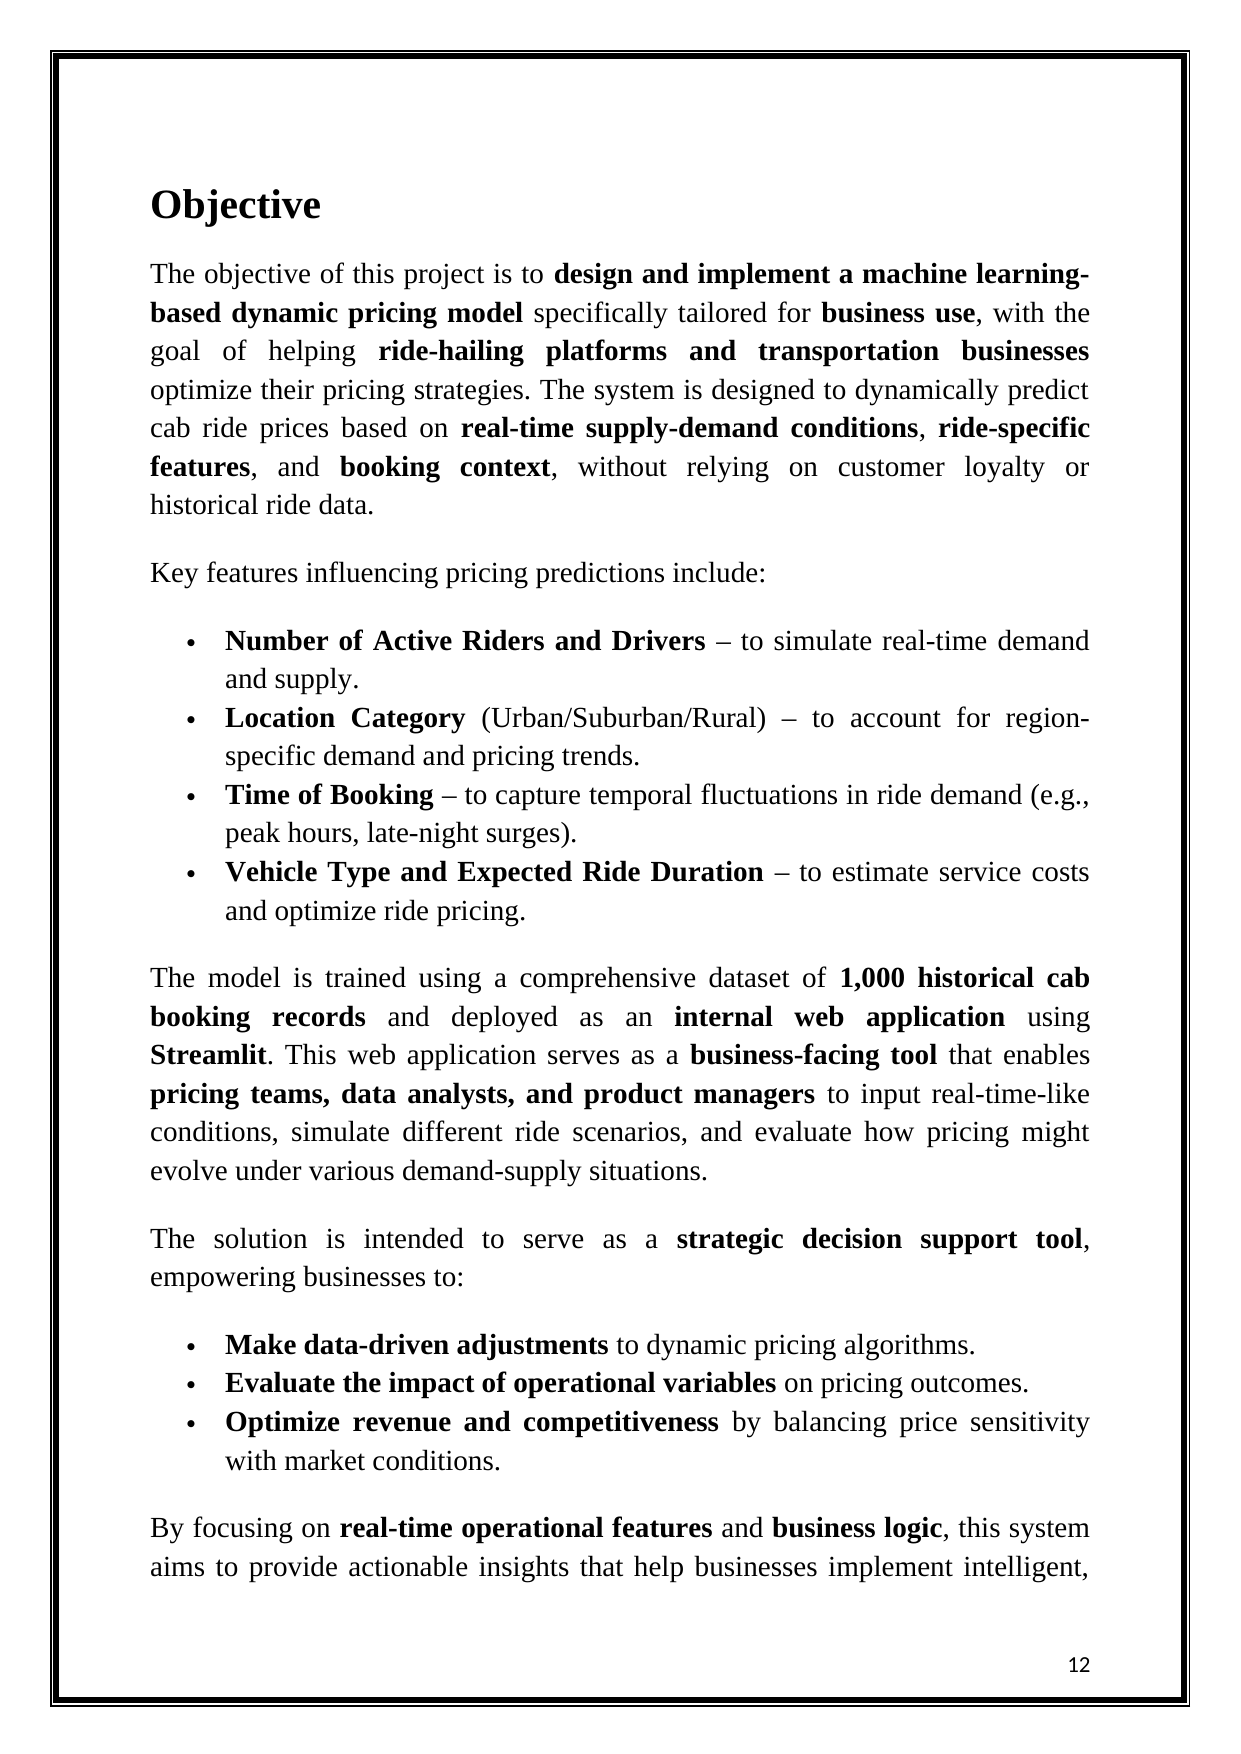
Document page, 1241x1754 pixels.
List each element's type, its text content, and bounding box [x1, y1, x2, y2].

list Vehicle Type and Expected Ride Duration – to estimate service costs and optimize ride pricing. [187, 854, 1090, 926]
text The solution is intended to serve as a strategic decision support tool, empowering businesses to: [150, 1221, 1090, 1293]
list Optimize revenue and competitiveness by balancing price sensitivity with market conditions. [187, 1404, 1090, 1476]
list Time of Booking – to capture temporal fluctuations in ride demand (e.g., peak hours, late-night surges). [187, 777, 1090, 849]
text Objective [150, 179, 1090, 227]
list Evaluate the impact of operational variables on pricing outcomes. [187, 1366, 1090, 1399]
text The model is trained using a comprehensive dataset of 1,000 historical cab booking records and deployed as an internal web application using Streamlit. This web application serves as a business-facing tool that enables pricing teams, data analysts, and product managers to input real-time-like conditions, simulate different ride scenarios, and evaluate how pricing might evolve under various demand-supply situations. [150, 960, 1090, 1187]
list Make data-driven adjustments to dynamic pricing algorithms. [187, 1327, 1090, 1361]
list Number of Active Riders and Drivers – to simulate real-time demand and supply. [187, 623, 1090, 695]
text Key features influencing pricing predictions include: [150, 555, 1090, 589]
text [150, 1510, 1090, 1582]
list Location Category (Urban/Suburban/Rural) – to account for region-specific demand and pricing trends. [187, 700, 1090, 772]
text The objective of this project is to design and implement a machine learning-based dynamic pricing model specifically tailored for business use, with the goal of helping ride-hailing platforms and transportation businesses optimize their pricing strategies. The system is designed to dynamically predict cab ride prices based on real-time supply-demand conditions, ride-specific features, and booking context, without relying on customer loyalty or historical ride data. [150, 256, 1090, 521]
